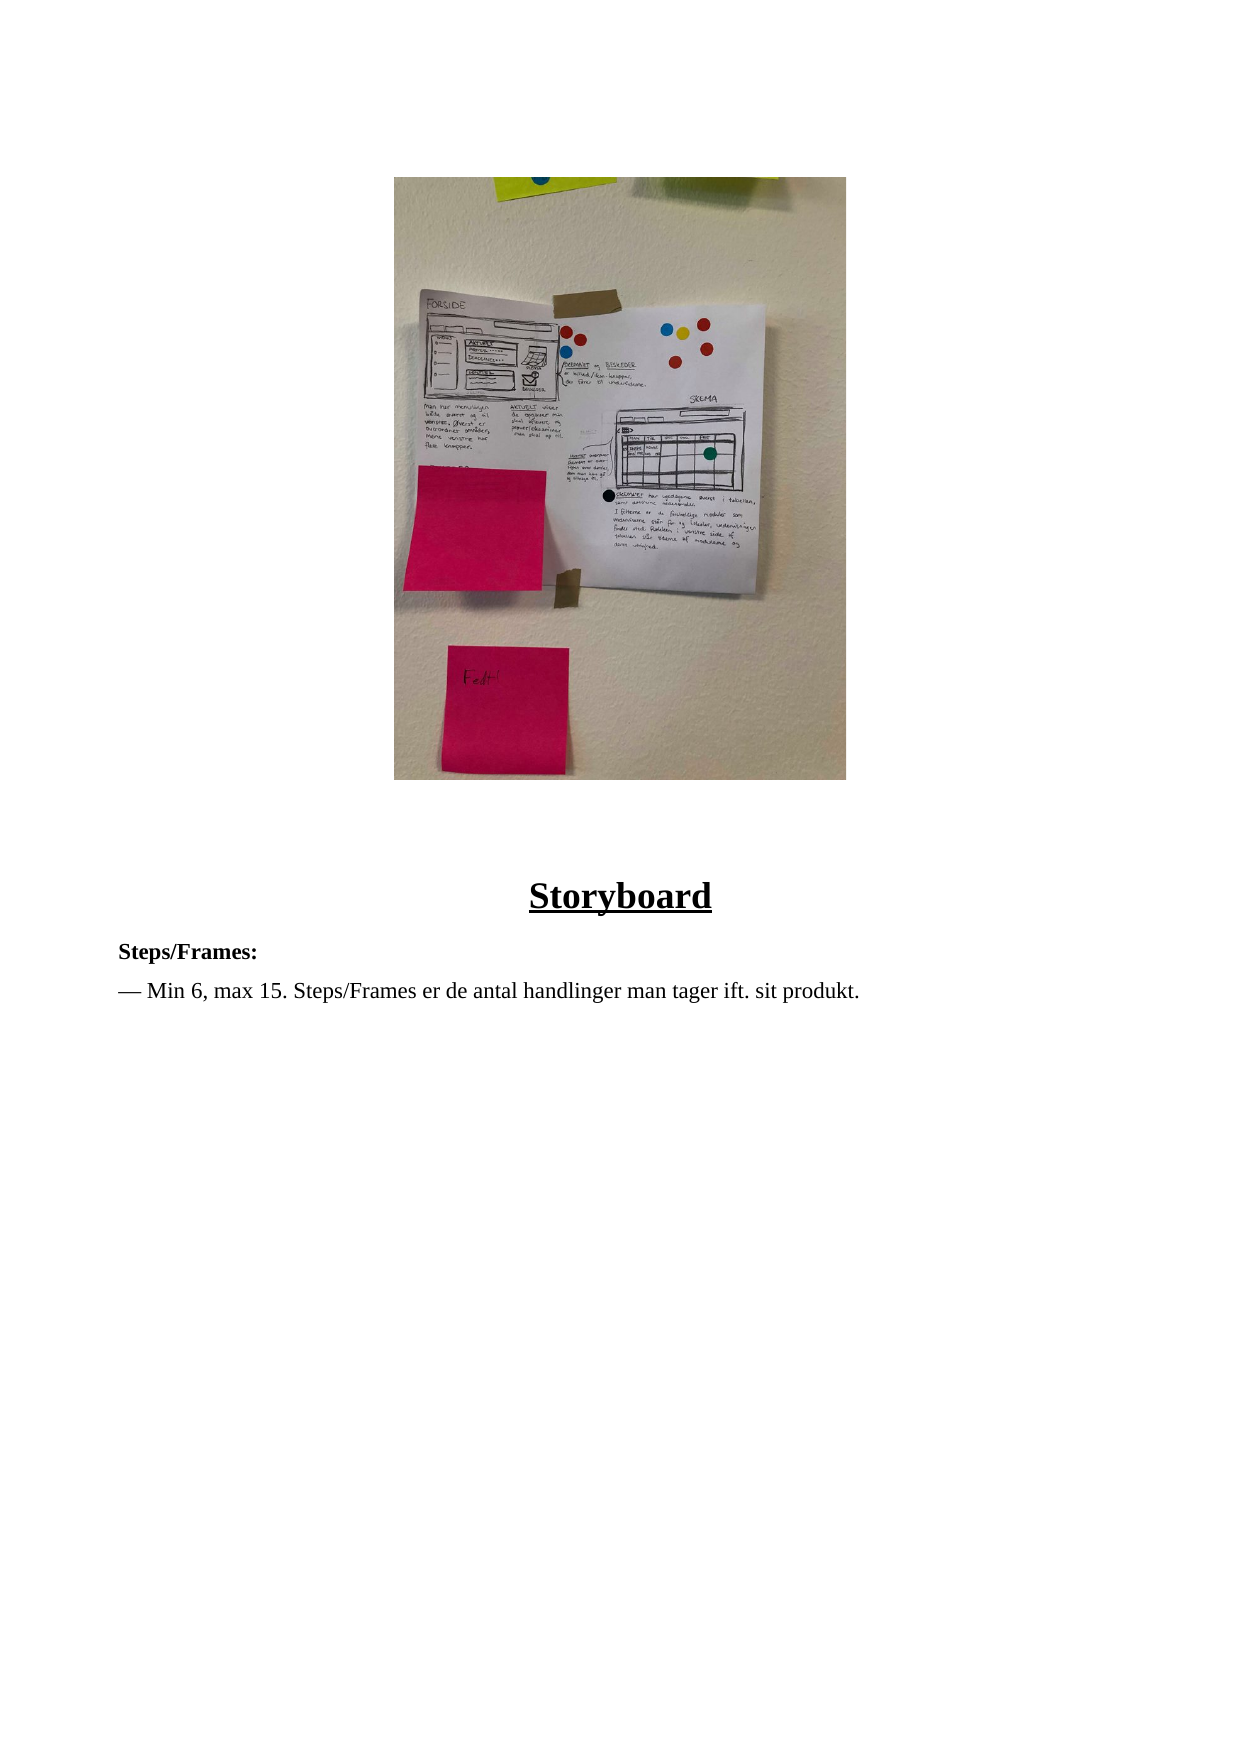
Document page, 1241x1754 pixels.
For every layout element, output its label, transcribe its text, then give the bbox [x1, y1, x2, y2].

text Storyboard [118, 873, 1122, 916]
text Steps/Frames: [118, 938, 1122, 964]
picture [394, 177, 847, 780]
text — Min 6, max 15. Steps/Frames er de antal handlinger man tager ift. sit produkt. [118, 977, 1122, 1004]
